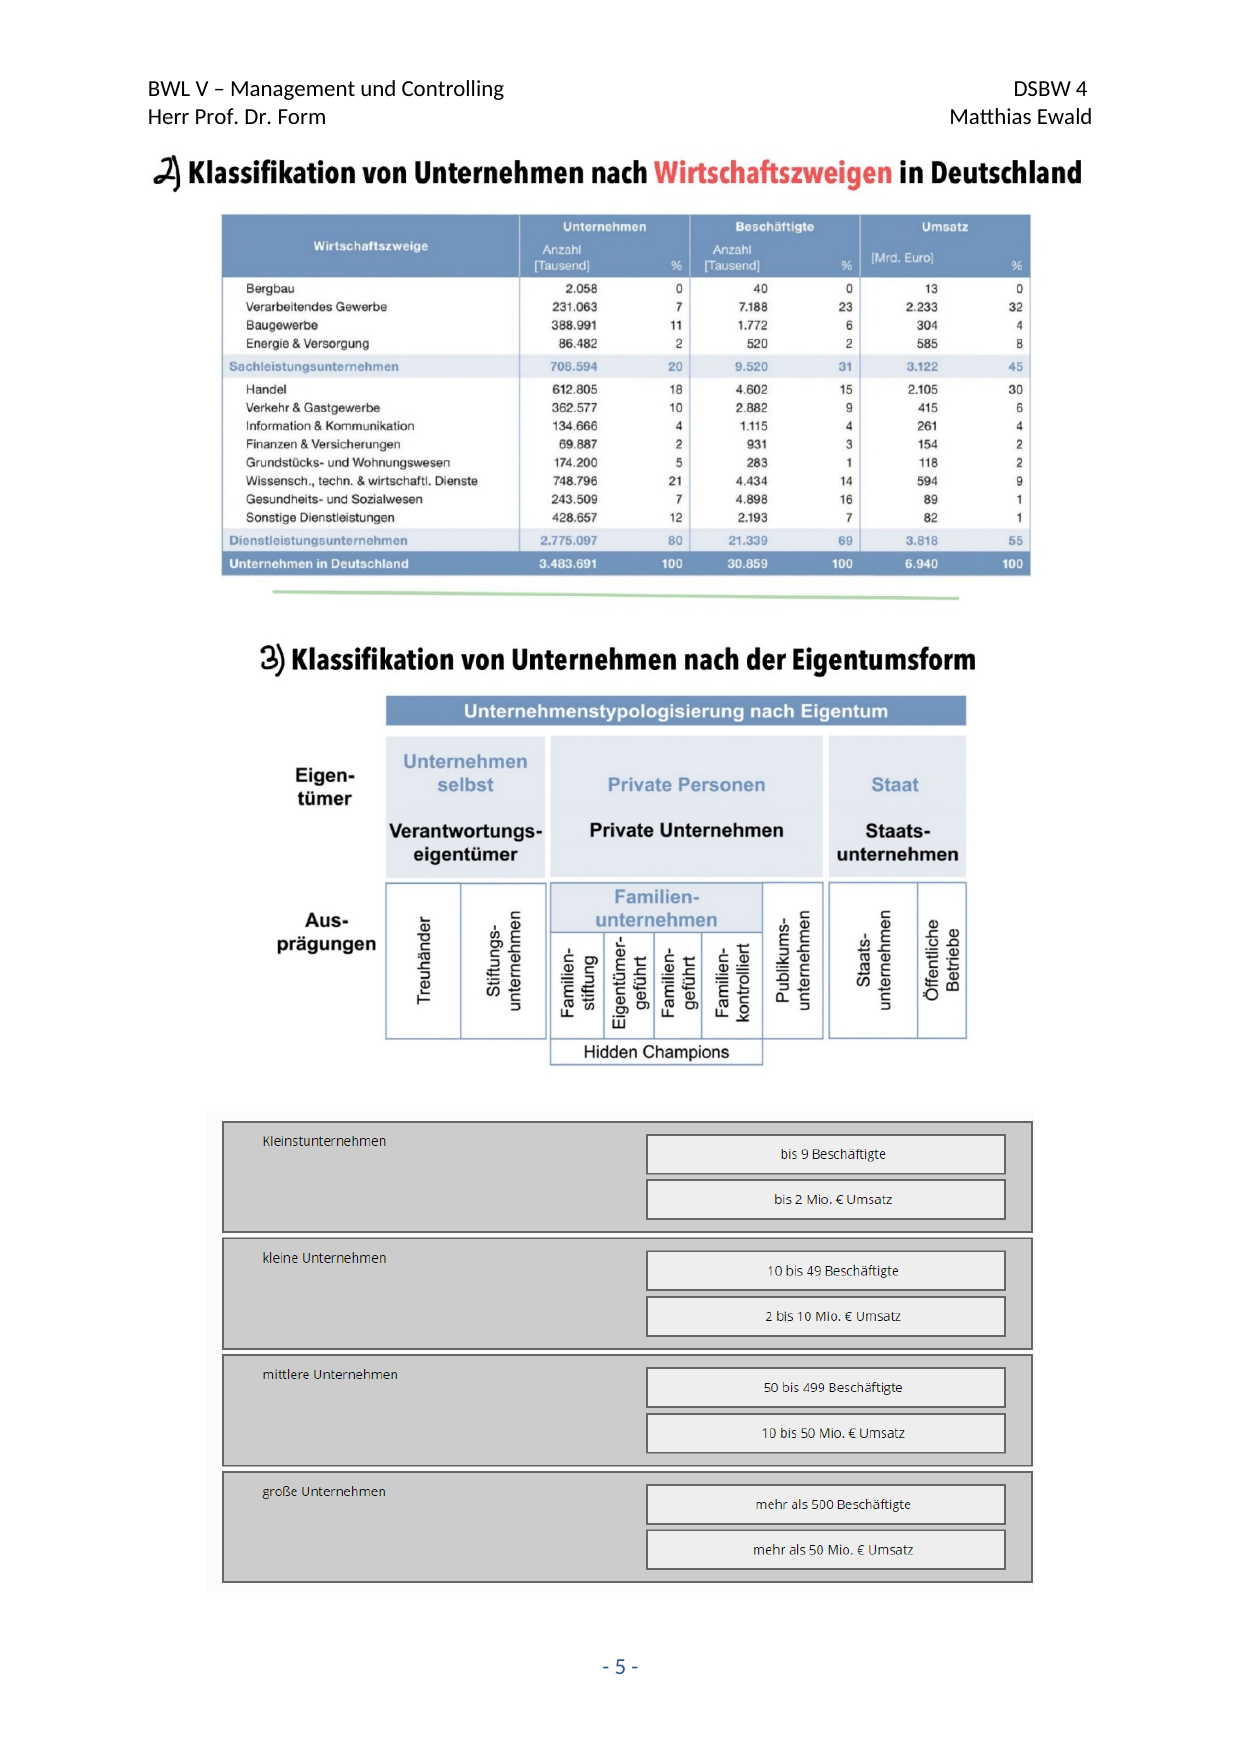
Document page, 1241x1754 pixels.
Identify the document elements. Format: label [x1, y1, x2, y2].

picture [147, 147, 1093, 613]
picture [253, 631, 988, 1093]
picture [206, 1111, 1034, 1593]
